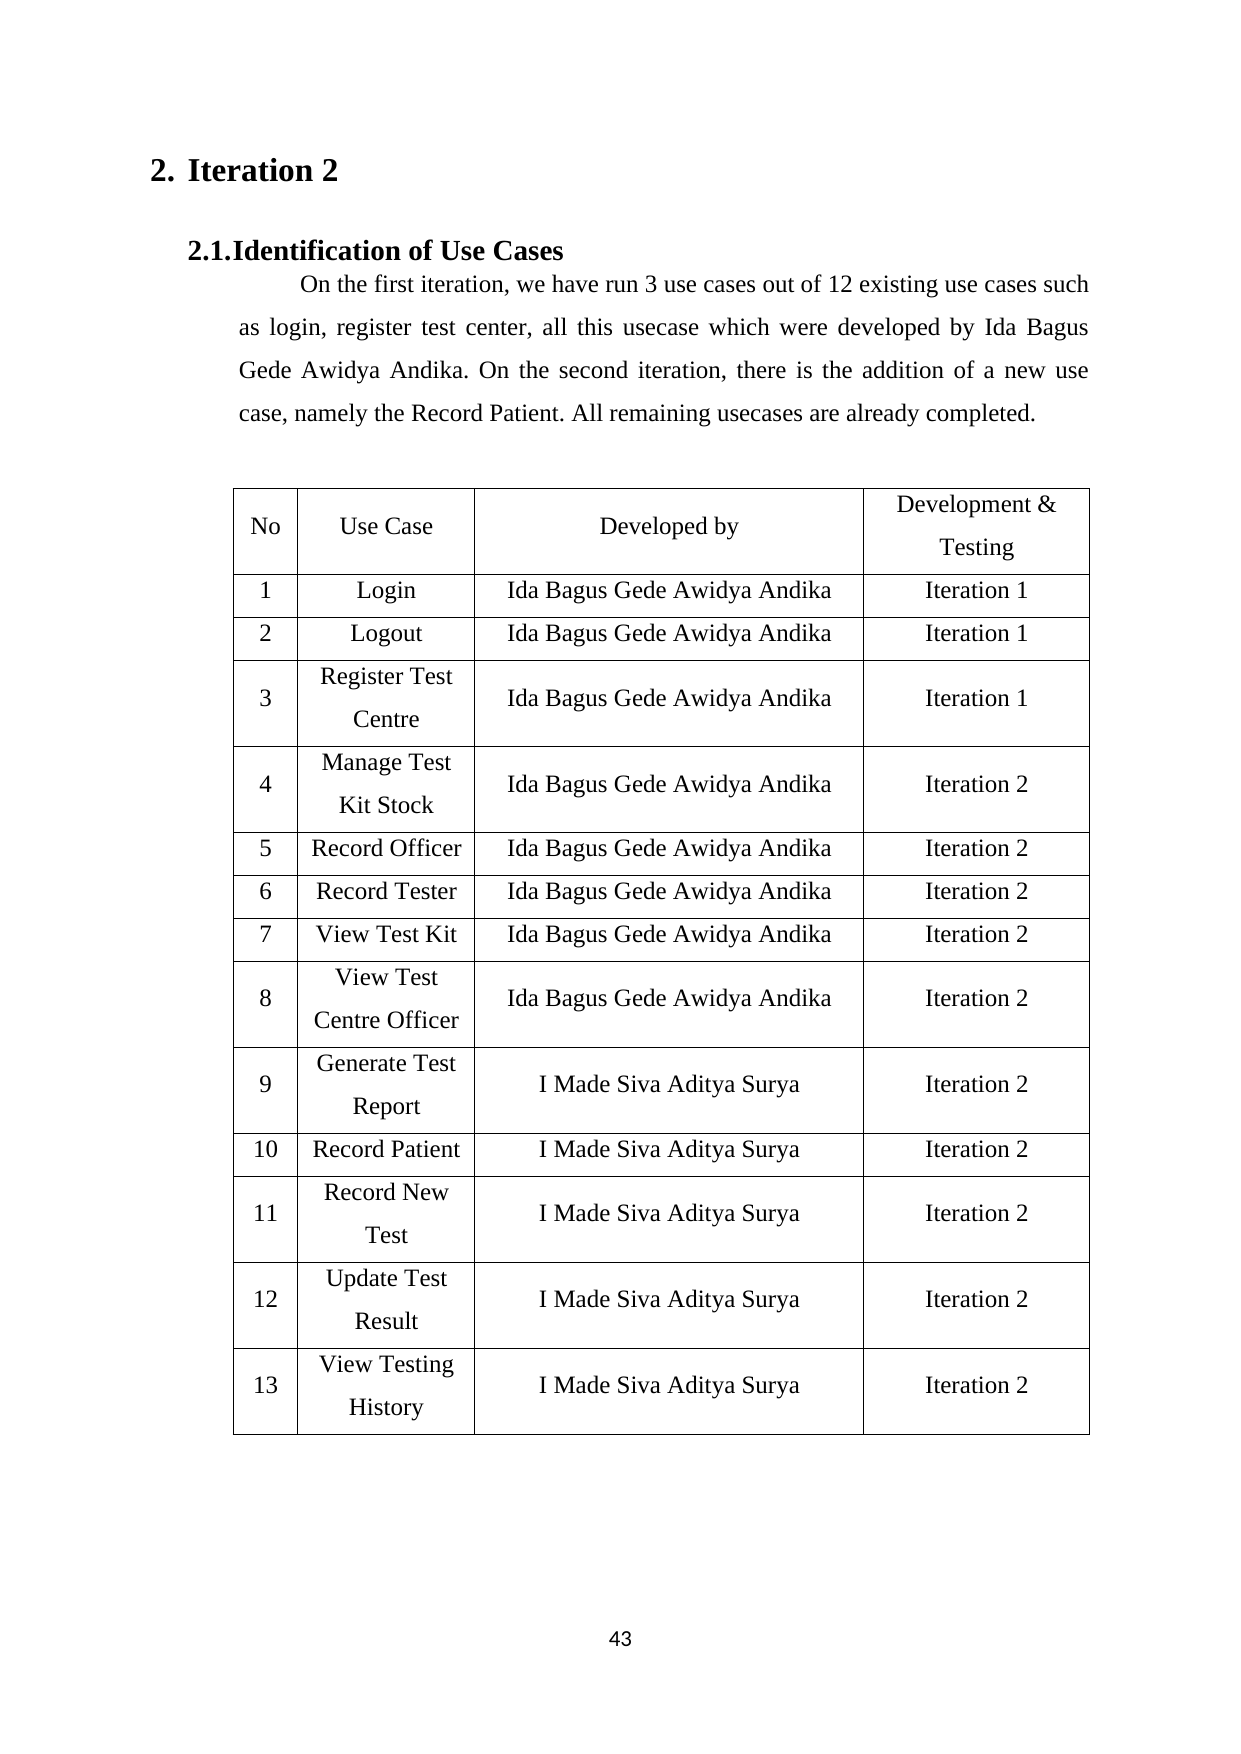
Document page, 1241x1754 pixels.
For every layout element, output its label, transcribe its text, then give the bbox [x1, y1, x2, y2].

table_cell 11 [234, 1177, 297, 1262]
table_cell I Made Siva Aditya Surya [475, 1134, 863, 1176]
table_cell Iteration 2 [864, 919, 1089, 961]
table_header Use Case [298, 489, 474, 574]
table_cell View Test Centre Officer [298, 962, 474, 1047]
table_cell Record Patient [298, 1134, 474, 1176]
table_cell 13 [234, 1349, 297, 1434]
table_cell Iteration 2 [864, 747, 1089, 832]
table_cell I Made Siva Aditya Surya [475, 1349, 863, 1434]
table_cell Iteration 2 [864, 1263, 1089, 1348]
table_cell Ida Bagus Gede Awidya Andika [475, 618, 863, 660]
table_cell 9 [234, 1048, 297, 1133]
table_cell 10 [234, 1134, 297, 1176]
table_cell Manage Test Kit Stock [298, 747, 474, 832]
table_cell Iteration 2 [864, 876, 1089, 918]
table_cell View Test Kit [298, 919, 474, 961]
table_cell Iteration 2 [864, 1349, 1089, 1434]
table_cell Ida Bagus Gede Awidya Andika [475, 876, 863, 918]
table_cell I Made Siva Aditya Surya [475, 1263, 863, 1348]
table_cell 7 [234, 919, 297, 961]
table_header Developed by [475, 489, 863, 574]
table_cell Iteration 1 [864, 661, 1089, 746]
table_cell 4 [234, 747, 297, 832]
table_cell Record Tester [298, 876, 474, 918]
table_cell Logout [298, 618, 474, 660]
table_cell Iteration 2 [864, 962, 1089, 1047]
table_cell Ida Bagus Gede Awidya Andika [475, 575, 863, 617]
table_cell Ida Bagus Gede Awidya Andika [475, 661, 863, 746]
table_cell Ida Bagus Gede Awidya Andika [475, 833, 863, 875]
table_cell Record Officer [298, 833, 474, 875]
table_cell Ida Bagus Gede Awidya Andika [475, 919, 863, 961]
table_cell I Made Siva Aditya Surya [475, 1177, 863, 1262]
table_header Development & Testing [864, 489, 1089, 574]
table_header No [234, 489, 297, 574]
table_cell 8 [234, 962, 297, 1047]
table_cell Ida Bagus Gede Awidya Andika [475, 962, 863, 1047]
list On the first iteration, we have run 3 use cases out of 12 existing use cases such as login, register test center, all this usecase which were developed by Ida Bagus Gede Awidya Andika. On the second iteration, there is the addition of a new use case, namely the Record Patient. All remaining usecases are already completed. [239, 269, 1090, 427]
table_cell Record New Test [298, 1177, 474, 1262]
table_cell 5 [234, 833, 297, 875]
list Identification of Use Cases [187, 233, 1090, 266]
table_cell Iteration 2 [864, 1048, 1089, 1133]
table_cell 1 [234, 575, 297, 617]
list Iteration 2 [150, 150, 1090, 188]
table_cell Iteration 2 [864, 833, 1089, 875]
table_cell I Made Siva Aditya Surya [475, 1048, 863, 1133]
table_cell Ida Bagus Gede Awidya Andika [475, 747, 863, 832]
table_cell View Testing History [298, 1349, 474, 1434]
table_cell 3 [234, 661, 297, 746]
table_cell Register Test Centre [298, 661, 474, 746]
table_cell Iteration 2 [864, 1177, 1089, 1262]
table_cell Login [298, 575, 474, 617]
table_cell 12 [234, 1263, 297, 1348]
table_cell Iteration 1 [864, 575, 1089, 617]
table_cell Iteration 2 [864, 1134, 1089, 1176]
table_cell 6 [234, 876, 297, 918]
table_cell Iteration 1 [864, 618, 1089, 660]
table_cell Update Test Result [298, 1263, 474, 1348]
table_cell 2 [234, 618, 297, 660]
table_cell Generate Test Report [298, 1048, 474, 1133]
